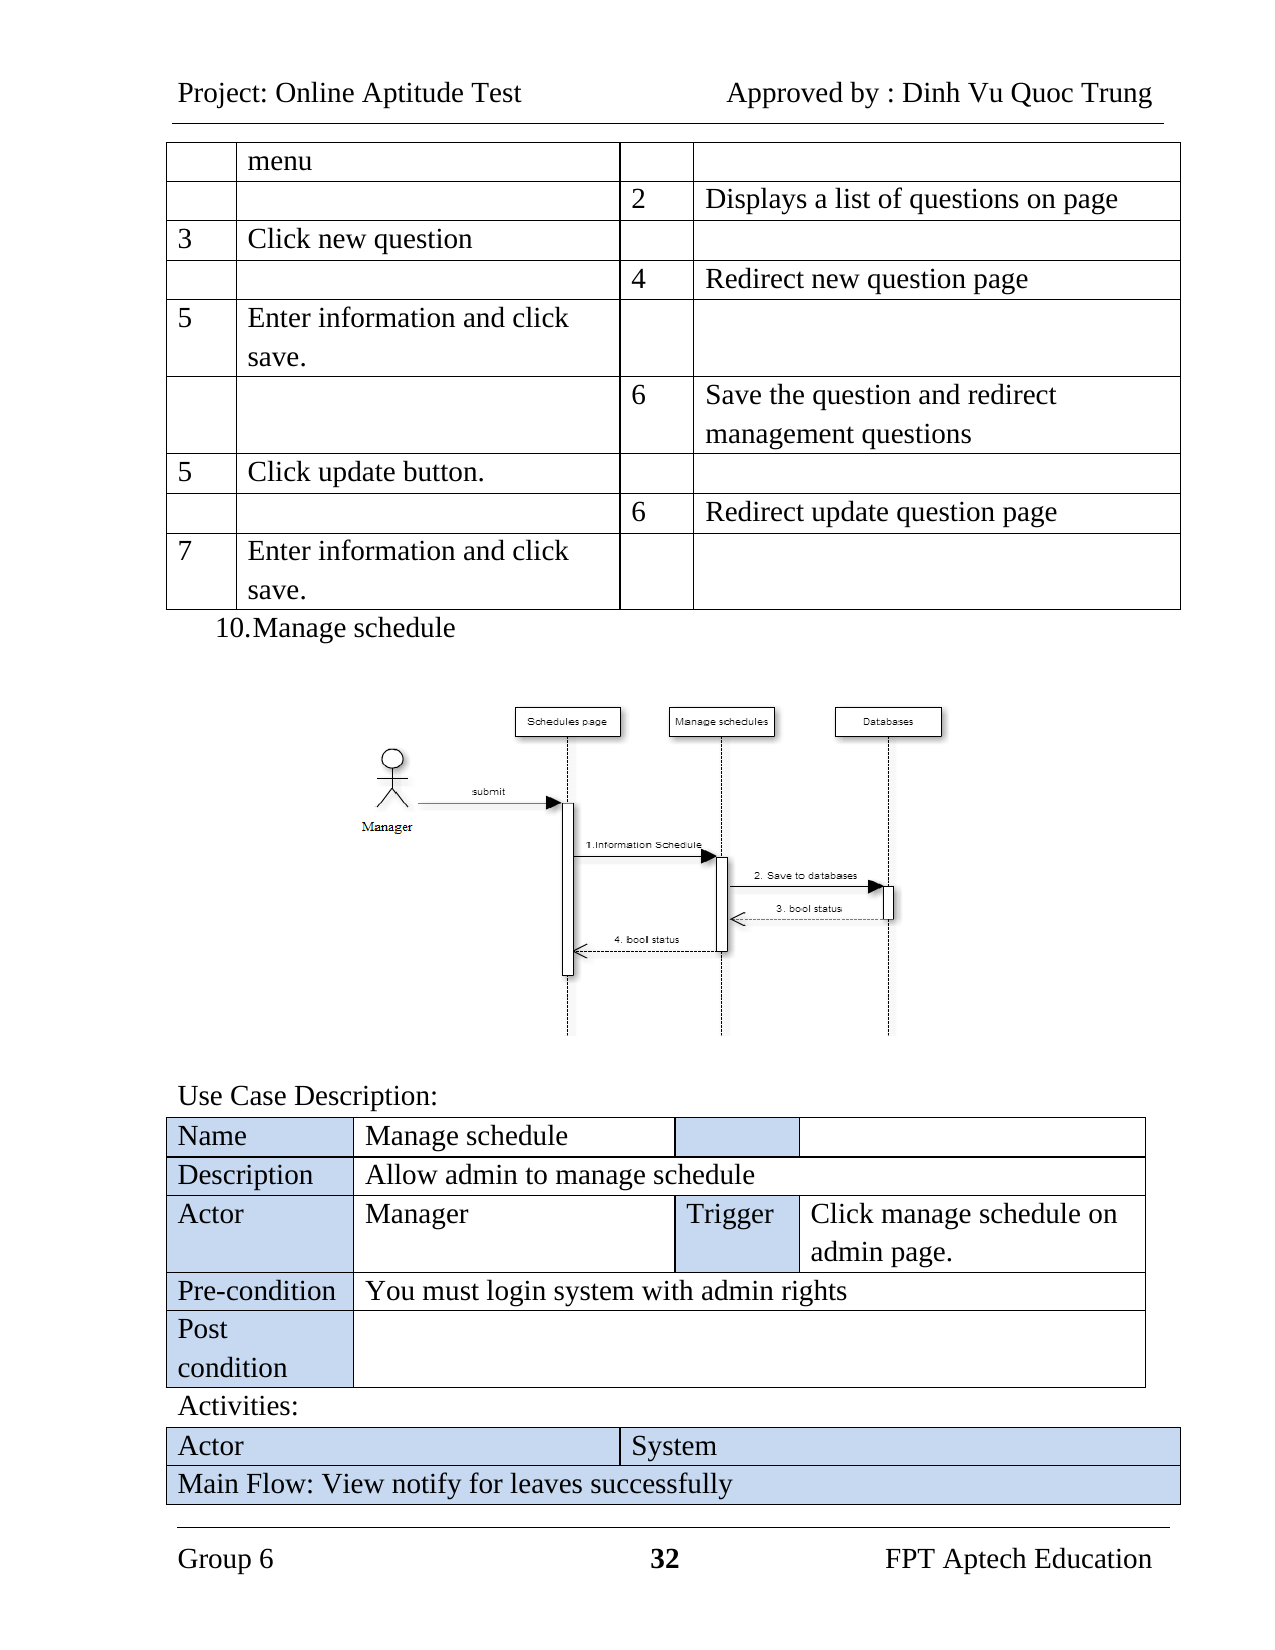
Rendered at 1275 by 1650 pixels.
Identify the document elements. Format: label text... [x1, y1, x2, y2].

table_cell [237, 261, 619, 299]
list Manage schedule [215, 610, 1157, 644]
table_cell [167, 261, 236, 299]
table_cell 2 [621, 182, 693, 220]
table_cell Main Flow: View notify for leaves successfully [167, 1466, 1180, 1504]
table_cell 6 [621, 377, 693, 453]
table_cell Manager [354, 1196, 674, 1272]
table_cell Trigger [676, 1196, 799, 1272]
table_cell [237, 377, 619, 453]
table_cell Post condition [167, 1311, 353, 1387]
table_cell Allow admin to manage schedule [354, 1158, 1145, 1195]
table_cell [621, 143, 693, 181]
table_cell Redirect update question page [694, 494, 1180, 532]
table_cell [621, 454, 693, 493]
table_cell [694, 143, 1180, 181]
table_cell [621, 534, 693, 609]
table_header Name [167, 1118, 353, 1156]
table_header [676, 1118, 799, 1156]
table_cell [621, 300, 693, 376]
table_cell 4 [621, 261, 693, 299]
table_cell Actor [167, 1196, 353, 1272]
table_cell [167, 494, 236, 532]
table_cell Click new question [237, 221, 619, 260]
table_cell 1 [167, 143, 236, 181]
table_cell [694, 300, 1180, 376]
table_cell Displays a list of questions on page [694, 182, 1180, 220]
table_cell Save the question and redirect management questions [694, 377, 1180, 453]
table_cell 5 [167, 300, 236, 376]
table_cell [237, 494, 619, 532]
table_header Actor [167, 1428, 619, 1465]
table_cell Redirect new question page [694, 261, 1180, 299]
table_cell [621, 221, 693, 260]
table_cell [694, 534, 1180, 609]
table_cell 6 [621, 494, 693, 532]
table_header System [621, 1428, 1180, 1465]
table_cell [167, 182, 236, 220]
table_cell You must login system with admin rights [354, 1273, 1145, 1310]
table_cell Description [167, 1158, 353, 1195]
picture [338, 687, 996, 1036]
table_cell 3 [167, 221, 236, 260]
table_cell [354, 1311, 1145, 1387]
table_cell [237, 182, 619, 220]
text Use Case Description: [177, 1078, 1157, 1112]
text Activities: [177, 1388, 1157, 1422]
table_cell [694, 221, 1180, 260]
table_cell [237, 143, 619, 181]
table_cell 7 [167, 534, 236, 609]
table_cell Click manage schedule on admin page. [800, 1196, 1145, 1272]
table_cell [167, 377, 236, 453]
table_header [800, 1118, 1145, 1156]
table_cell Pre-condition [167, 1273, 353, 1310]
table_cell [694, 454, 1180, 493]
table_cell Enter information and click save. [237, 300, 619, 376]
table_cell 5 [167, 454, 236, 493]
table_cell Enter information and click save. [237, 534, 619, 609]
table_header Manage schedule [354, 1118, 674, 1156]
table_cell Click update button. [237, 454, 619, 493]
